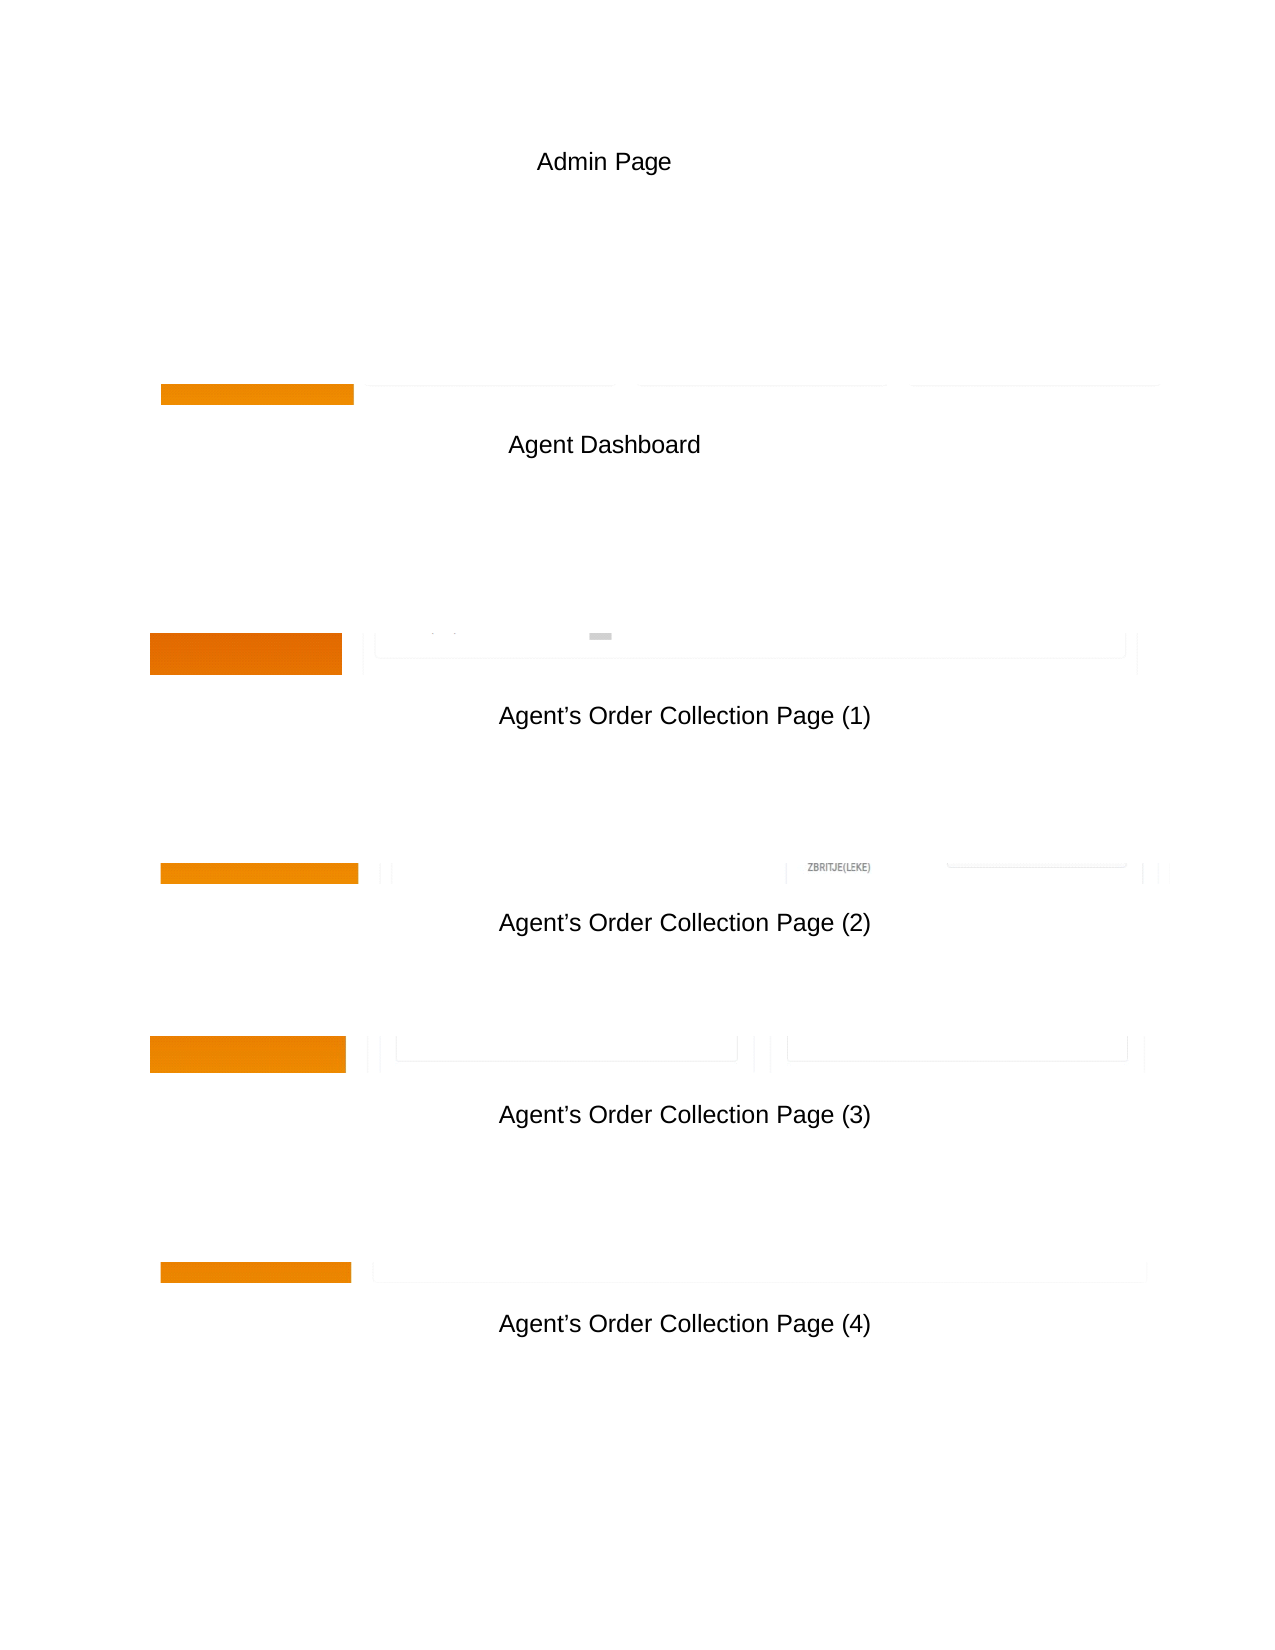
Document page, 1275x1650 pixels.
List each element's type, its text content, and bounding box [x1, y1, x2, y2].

text Agent Dashboard [221, 433, 988, 458]
text Agent’s Order Collection Page (2) [498, 911, 1125, 936]
text Agent’s Order Collection Page (3) [498, 1103, 1125, 1128]
text Agent’s Order Collection Page (1) [498, 704, 1125, 729]
text Admin Page [221, 150, 988, 175]
text Agent’s Order Collection Page (4) [498, 1312, 1125, 1337]
